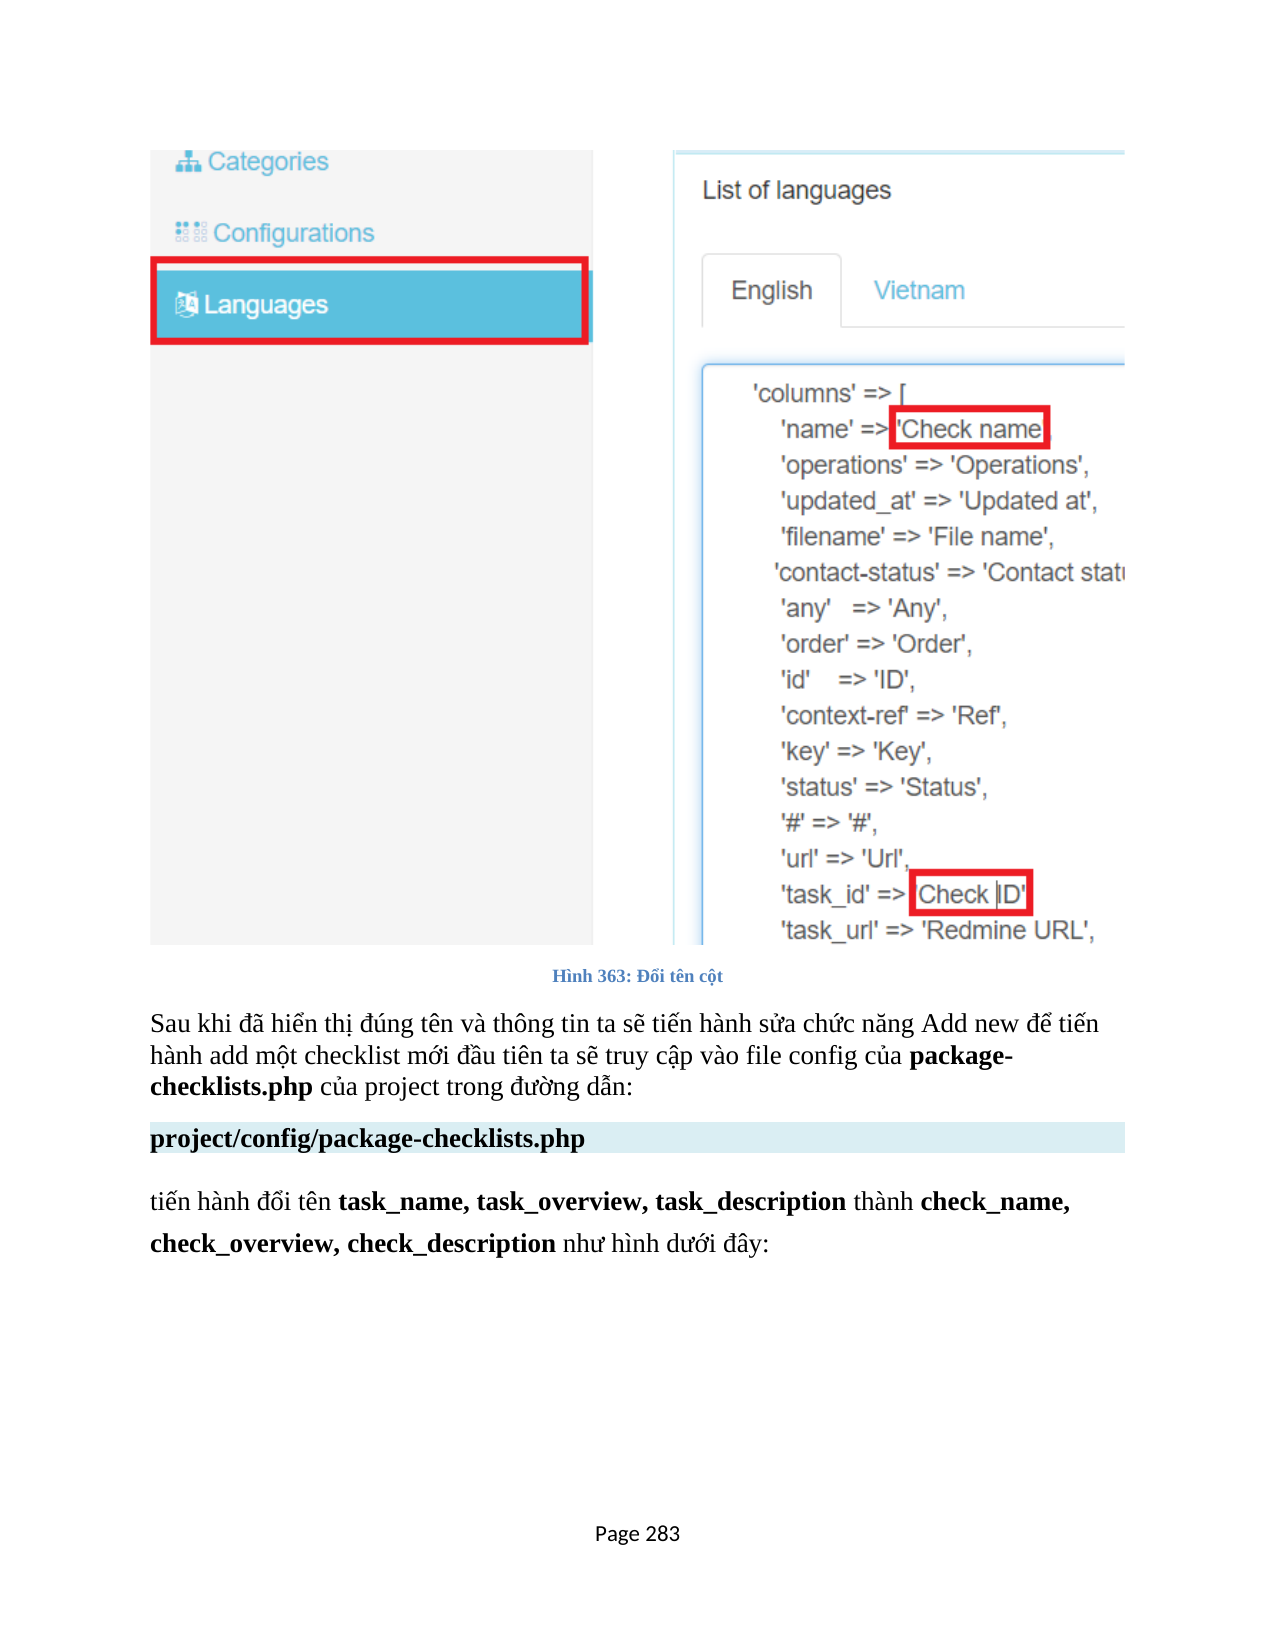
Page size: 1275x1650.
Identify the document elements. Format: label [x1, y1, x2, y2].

picture [150, 150, 1125, 945]
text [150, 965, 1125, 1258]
